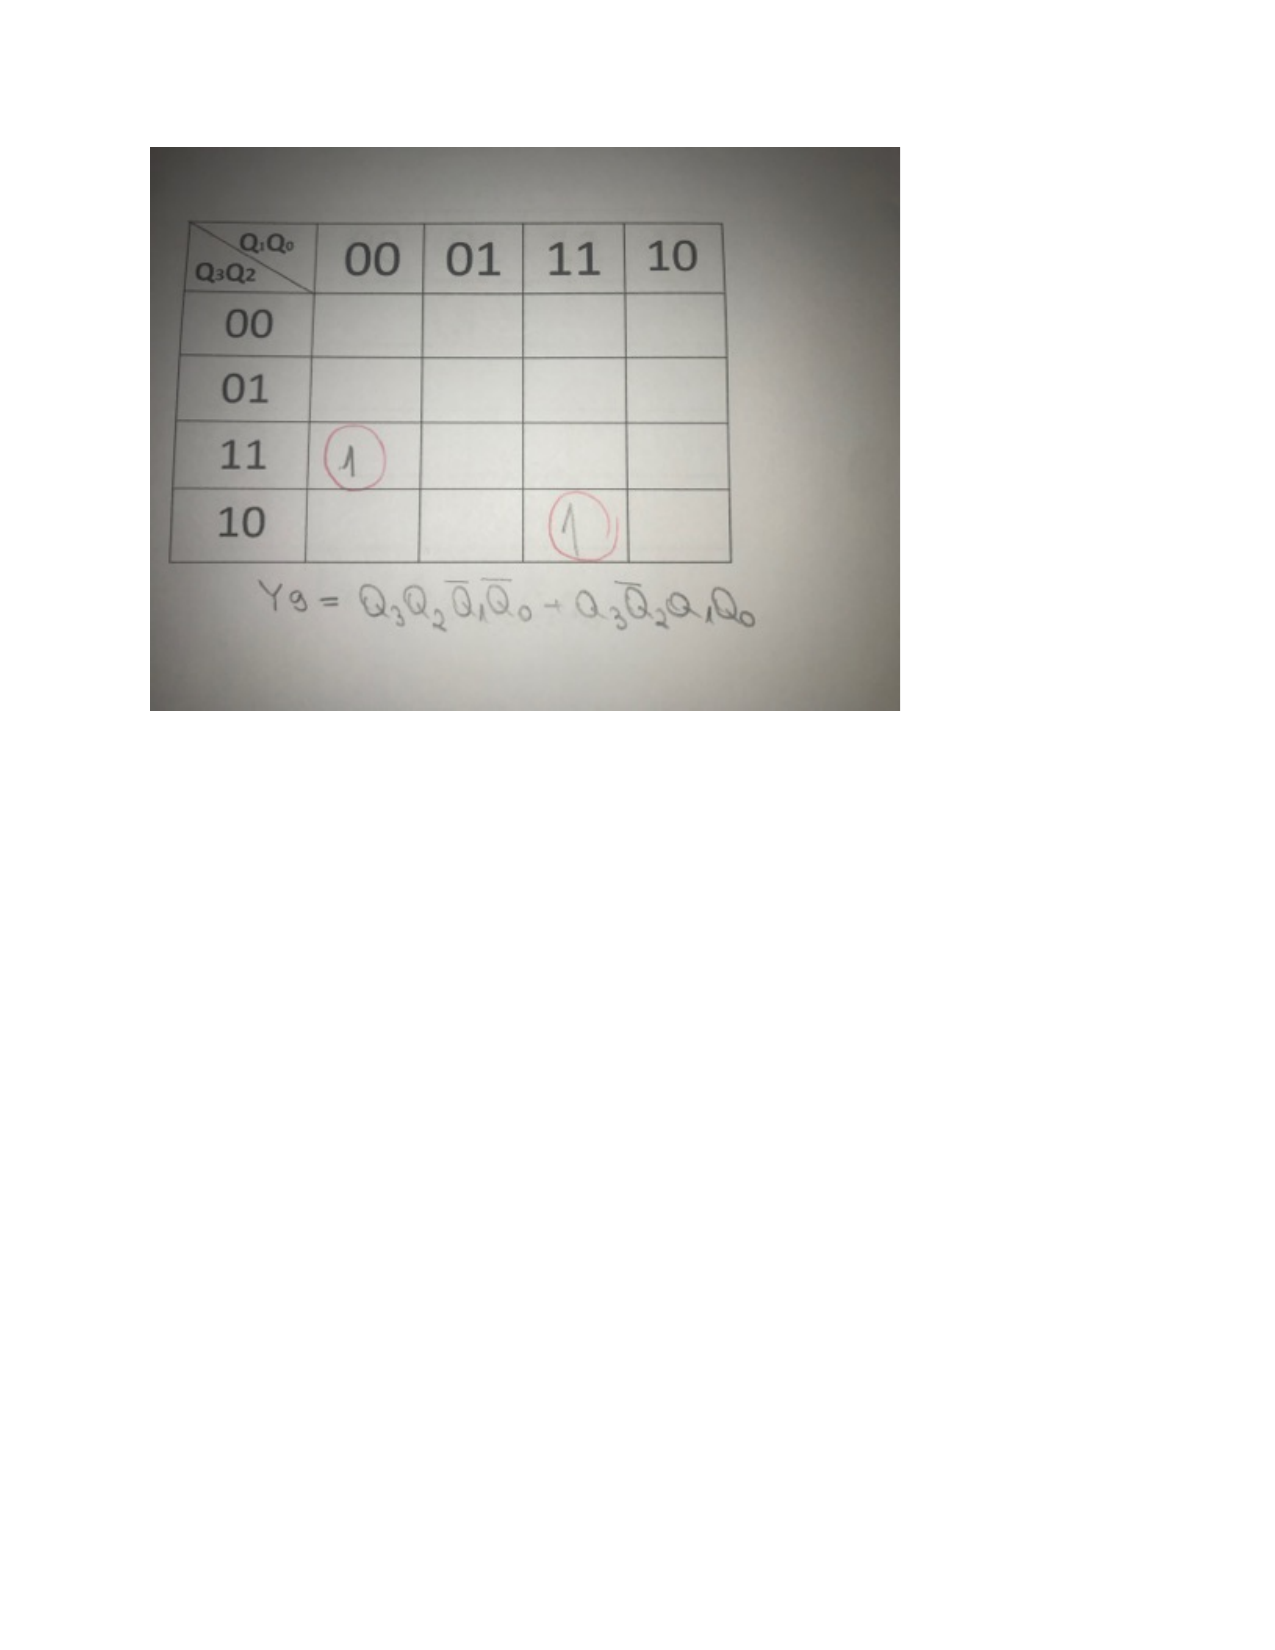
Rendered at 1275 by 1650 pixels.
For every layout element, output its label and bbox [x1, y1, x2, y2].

picture [150, 147, 901, 711]
